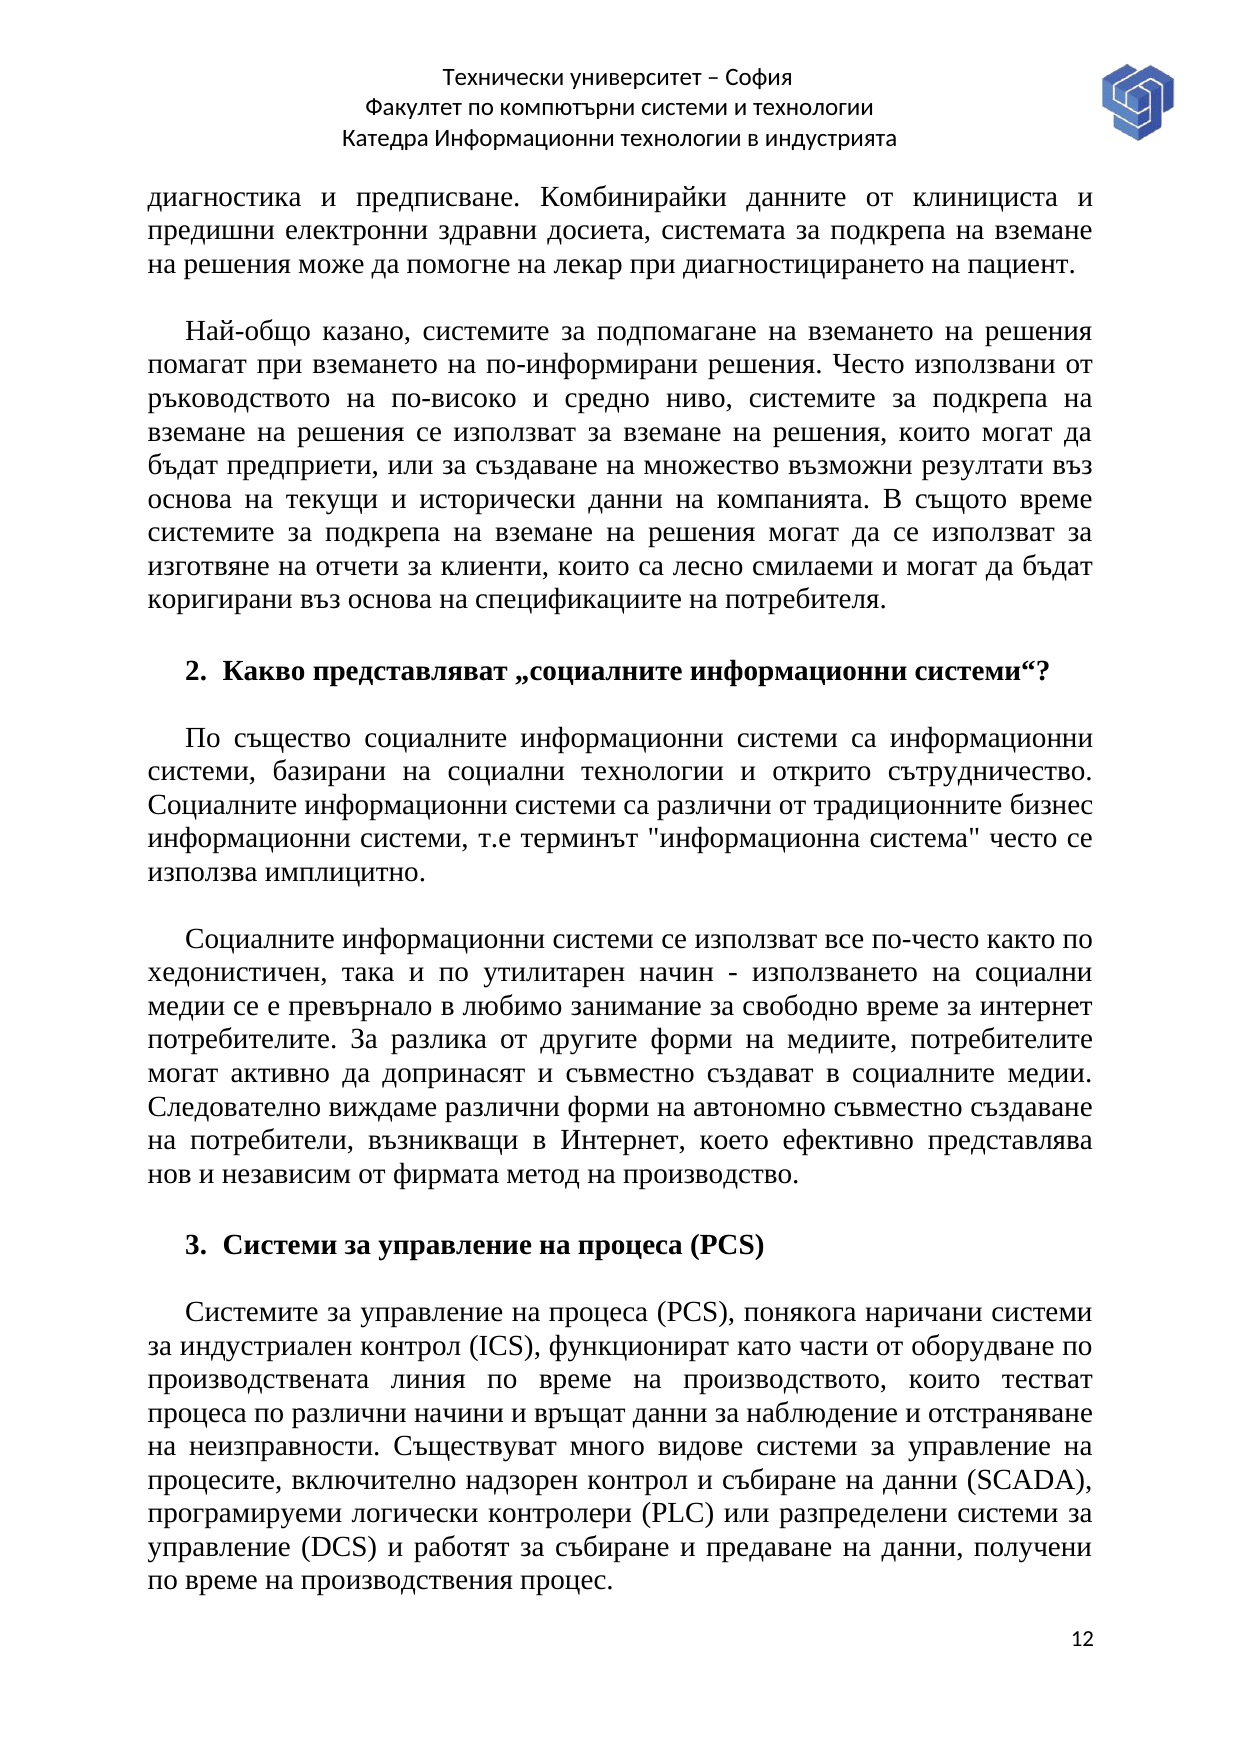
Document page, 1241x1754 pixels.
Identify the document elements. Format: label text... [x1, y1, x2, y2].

text Социалните информационни системи се използват все по-често както по хедонистичен, така и по утилитарен начин - използването на социални медии се е превърнало в любимо занимание за свободно време за интернет потребителите. За разлика от другите форми на медиите, потребителите могат активно да допринасят и съвместно създават в социалните медии. Следователно виждаме различни форми на автономно съвместно създаване на потребители, възникващи в Интернет, което ефективно представлява нов и независим от фирмата метод на производство. [147, 921, 1094, 1189]
subtitle Какво представляват „социалните информационни системи“? [185, 653, 1094, 686]
text Системите за управление на процеса (PCS), понякога наричани системи за индустриален контрол (ICS), функционират като части от оборудване по производствената линия по време на производството, които тестват процеса по различни начини и връщат данни за наблюдение и отстраняване на неизправности. Съществуват много видове системи за управление на процесите, включително надзорен контрол и събиране на данни (SCADA), програмируеми логически контролери (PLC) или разпределени системи за управление (DCS) и работят за събиране и предаване на данни, получени по време на производствения процес. [147, 1294, 1094, 1596]
text По същество социалните информационни системи са информационни системи, базирани на социални технологии и открито сътрудничество. Социалните информационни системи са различни от традиционните бизнес информационни системи, т.е терминът "информационна система" често се използва имплицитно. [147, 720, 1094, 887]
picture [1092, 56, 1184, 148]
text Най-общо казано, системите за подпомагане на вземането на решения помагат при вземането на по-информирани решения. Често използвани от ръководството на по-високо и средно ниво, системите за подкрепа на вземане на решения се използват за вземане на решения, които могат да бъдат предприети, или за създаване на множество възможни резултати въз основа на текущи и исторически данни на компанията. В същото време системите за подкрепа на вземане на решения могат да се използват за изготвяне на отчети за клиенти, които са лесно смилаеми и могат да бъдат коригирани въз основа на спецификациите на потребителя. [147, 313, 1094, 615]
subtitle Системи за управление на процеса (PCS) [185, 1227, 1094, 1261]
